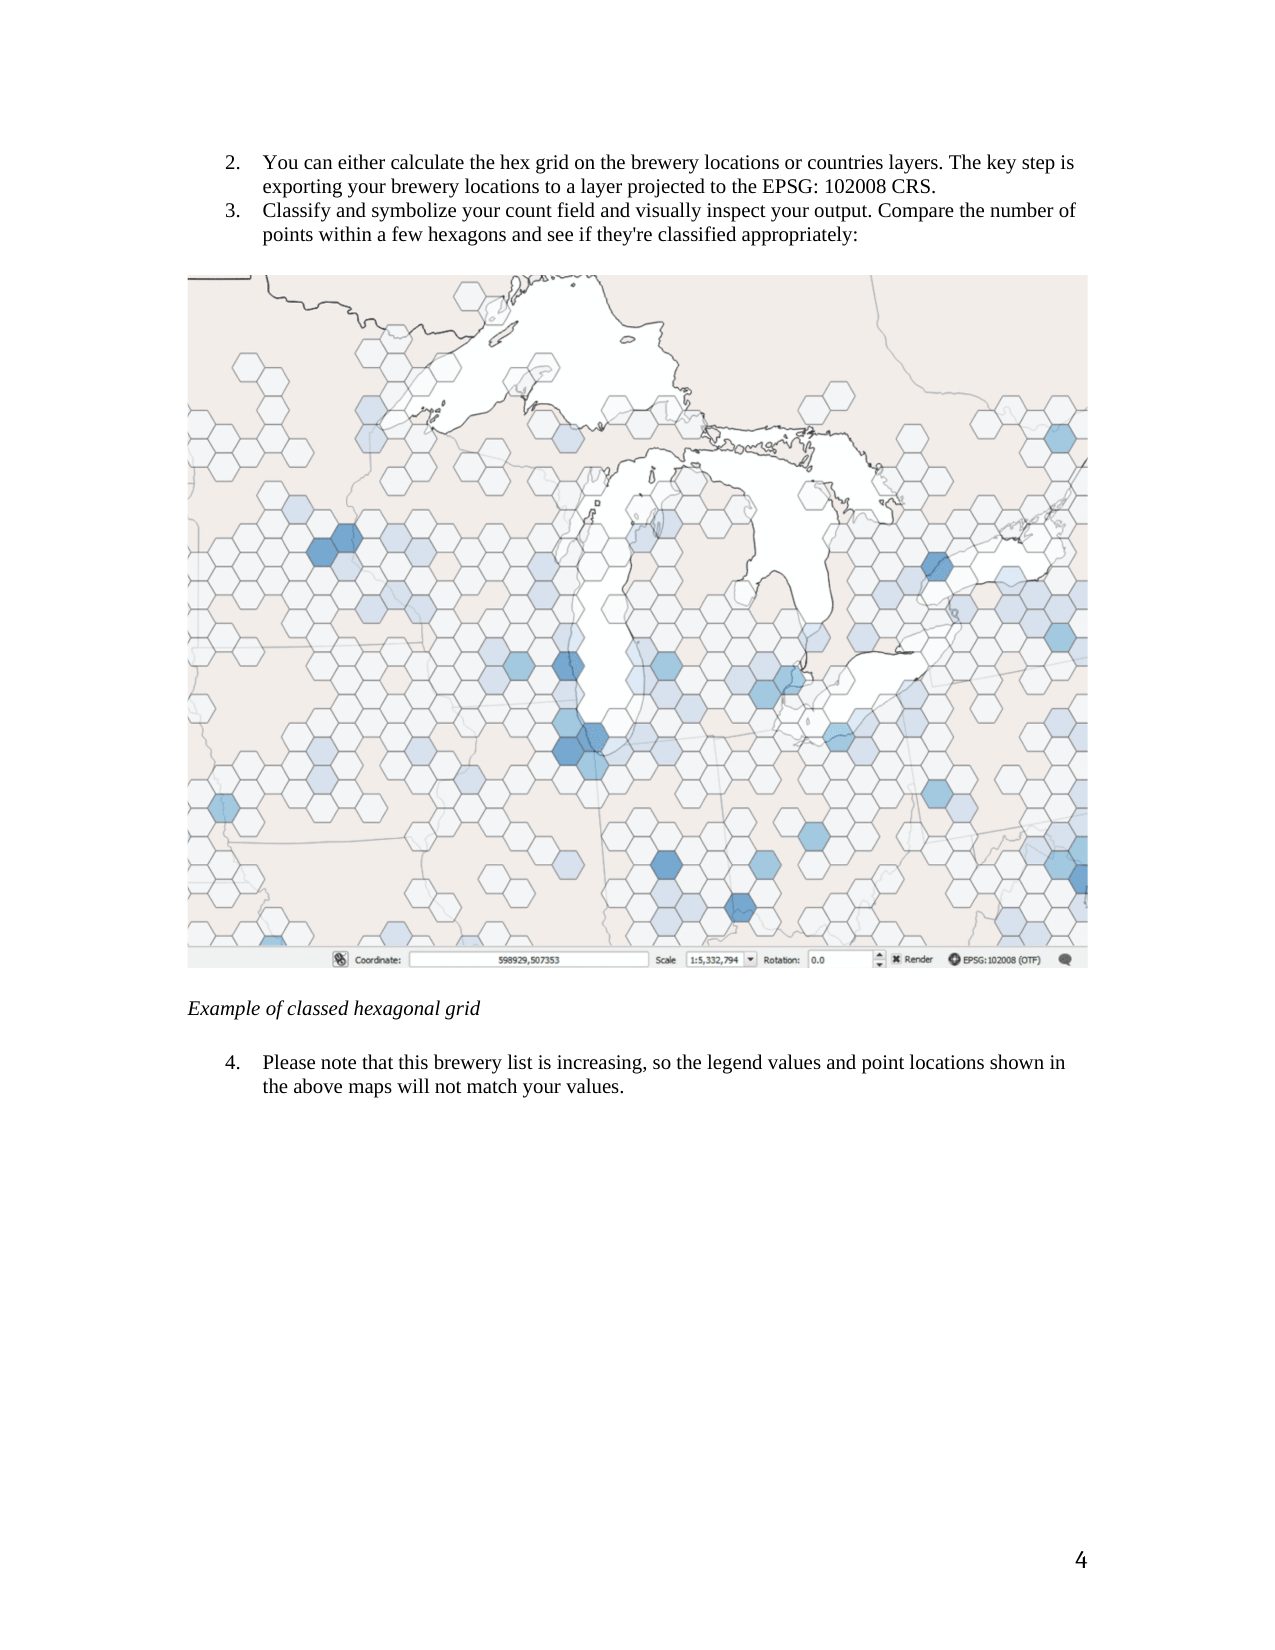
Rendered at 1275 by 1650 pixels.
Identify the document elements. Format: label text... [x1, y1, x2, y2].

list Please note that this brewery list is increasing, so the legend values and point locations shown in the above maps will not match your values. [225, 1049, 1087, 1098]
list You can either calculate the hex grid on the brewery locations or countries layers. The key step is exporting your brewery locations to a layer projected to the EPSG: 102008 CRS. [225, 150, 1087, 198]
text Example of classed hexagonal grid [187, 996, 1087, 1020]
list Classify and symbolize your count field and visually inspect your output. Compare the number of points within a few hexagons and see if they're classified appropriately: [225, 198, 1087, 246]
picture [187, 275, 1088, 968]
